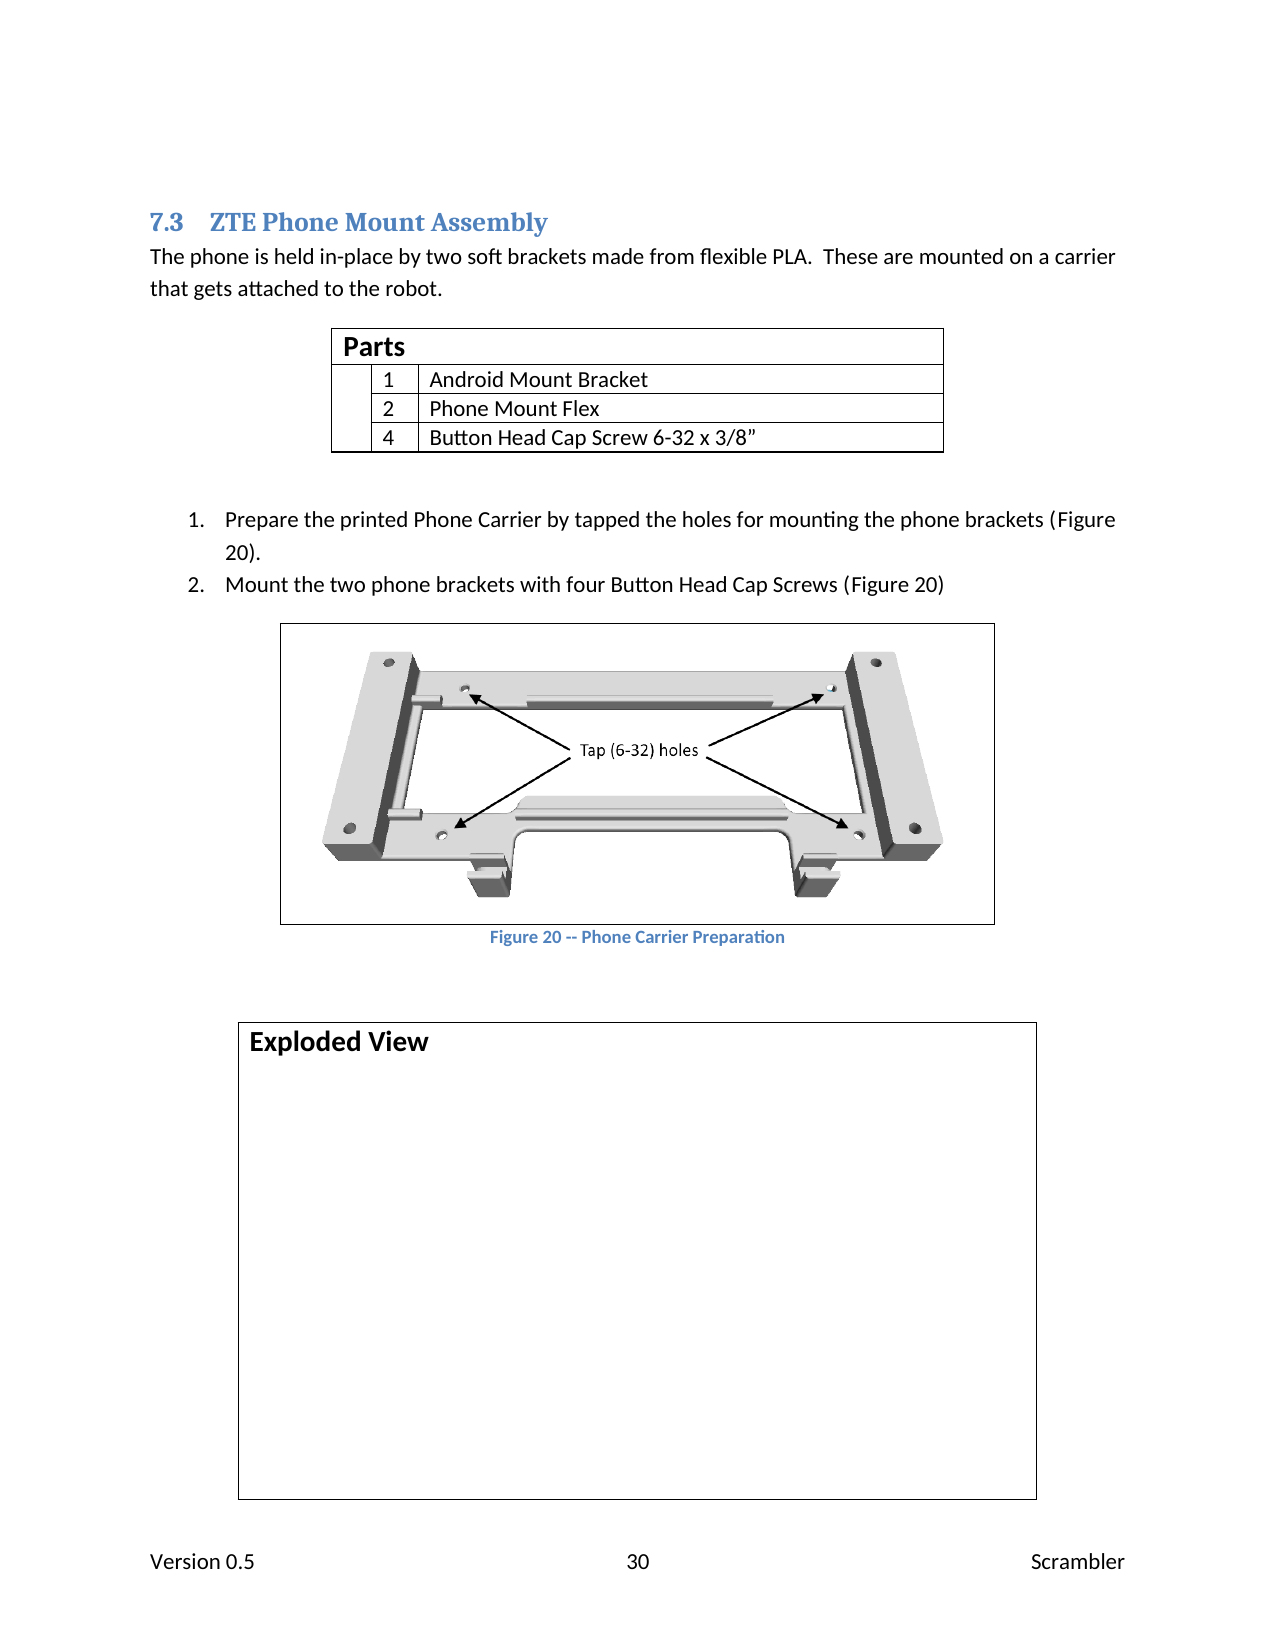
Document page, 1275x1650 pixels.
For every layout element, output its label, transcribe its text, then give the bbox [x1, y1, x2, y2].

table_header [281, 624, 291, 924]
list Mount the two phone brackets with four Button Head Cap Screws (Figure 20) [187, 570, 1125, 598]
table_cell Phone Mount Flex [419, 394, 943, 422]
table_header Exploded View [239, 1023, 1036, 1499]
list Prepare the printed Phone Carrier by tapped the holes for mounting the phone brackets (Figure 20). [187, 505, 1125, 566]
table_cell Android Mount Bracket [419, 365, 943, 393]
table_header Parts [332, 329, 943, 364]
table_cell [332, 365, 371, 451]
table_cell Button Head Cap Screw 6-32 x 3/8” [419, 423, 943, 451]
table_cell 2 [372, 394, 418, 422]
table_cell 4 [372, 423, 418, 451]
subtitle ZTE Phone Mount Assembly [150, 207, 1125, 238]
table_cell 1 [372, 365, 418, 393]
text The phone is held in-place by two soft brackets made from flexible PLA. These are mounted on a carrier that gets attached to the robot. [150, 242, 1125, 302]
picture [291, 623, 979, 925]
table_header [979, 624, 994, 924]
